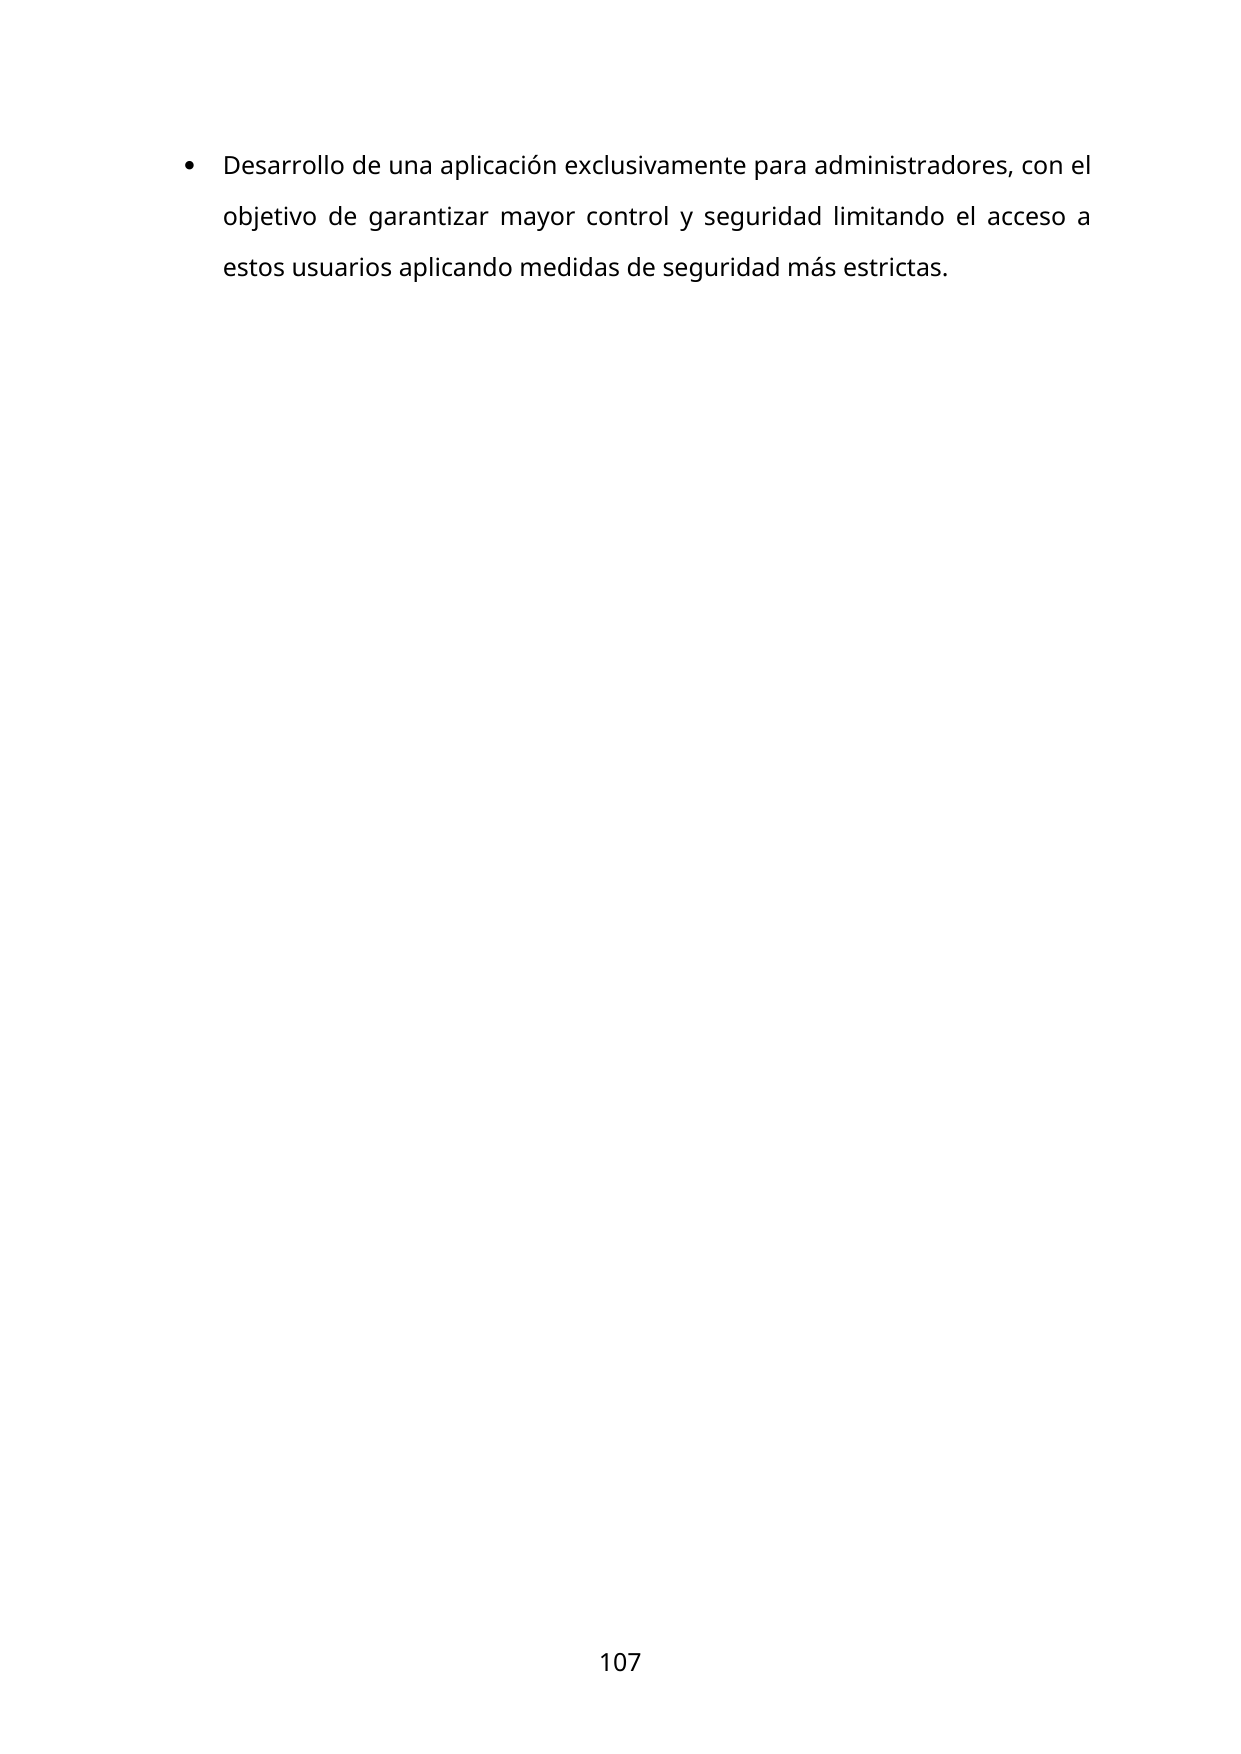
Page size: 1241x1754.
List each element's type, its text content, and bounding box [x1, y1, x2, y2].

list Desarrollo de una aplicación exclusivamente para administradores, con el objetivo de garantizar mayor control y seguridad limitando el acceso a estos usuarios aplicando medidas de seguridad más estrictas. [185, 148, 1092, 284]
